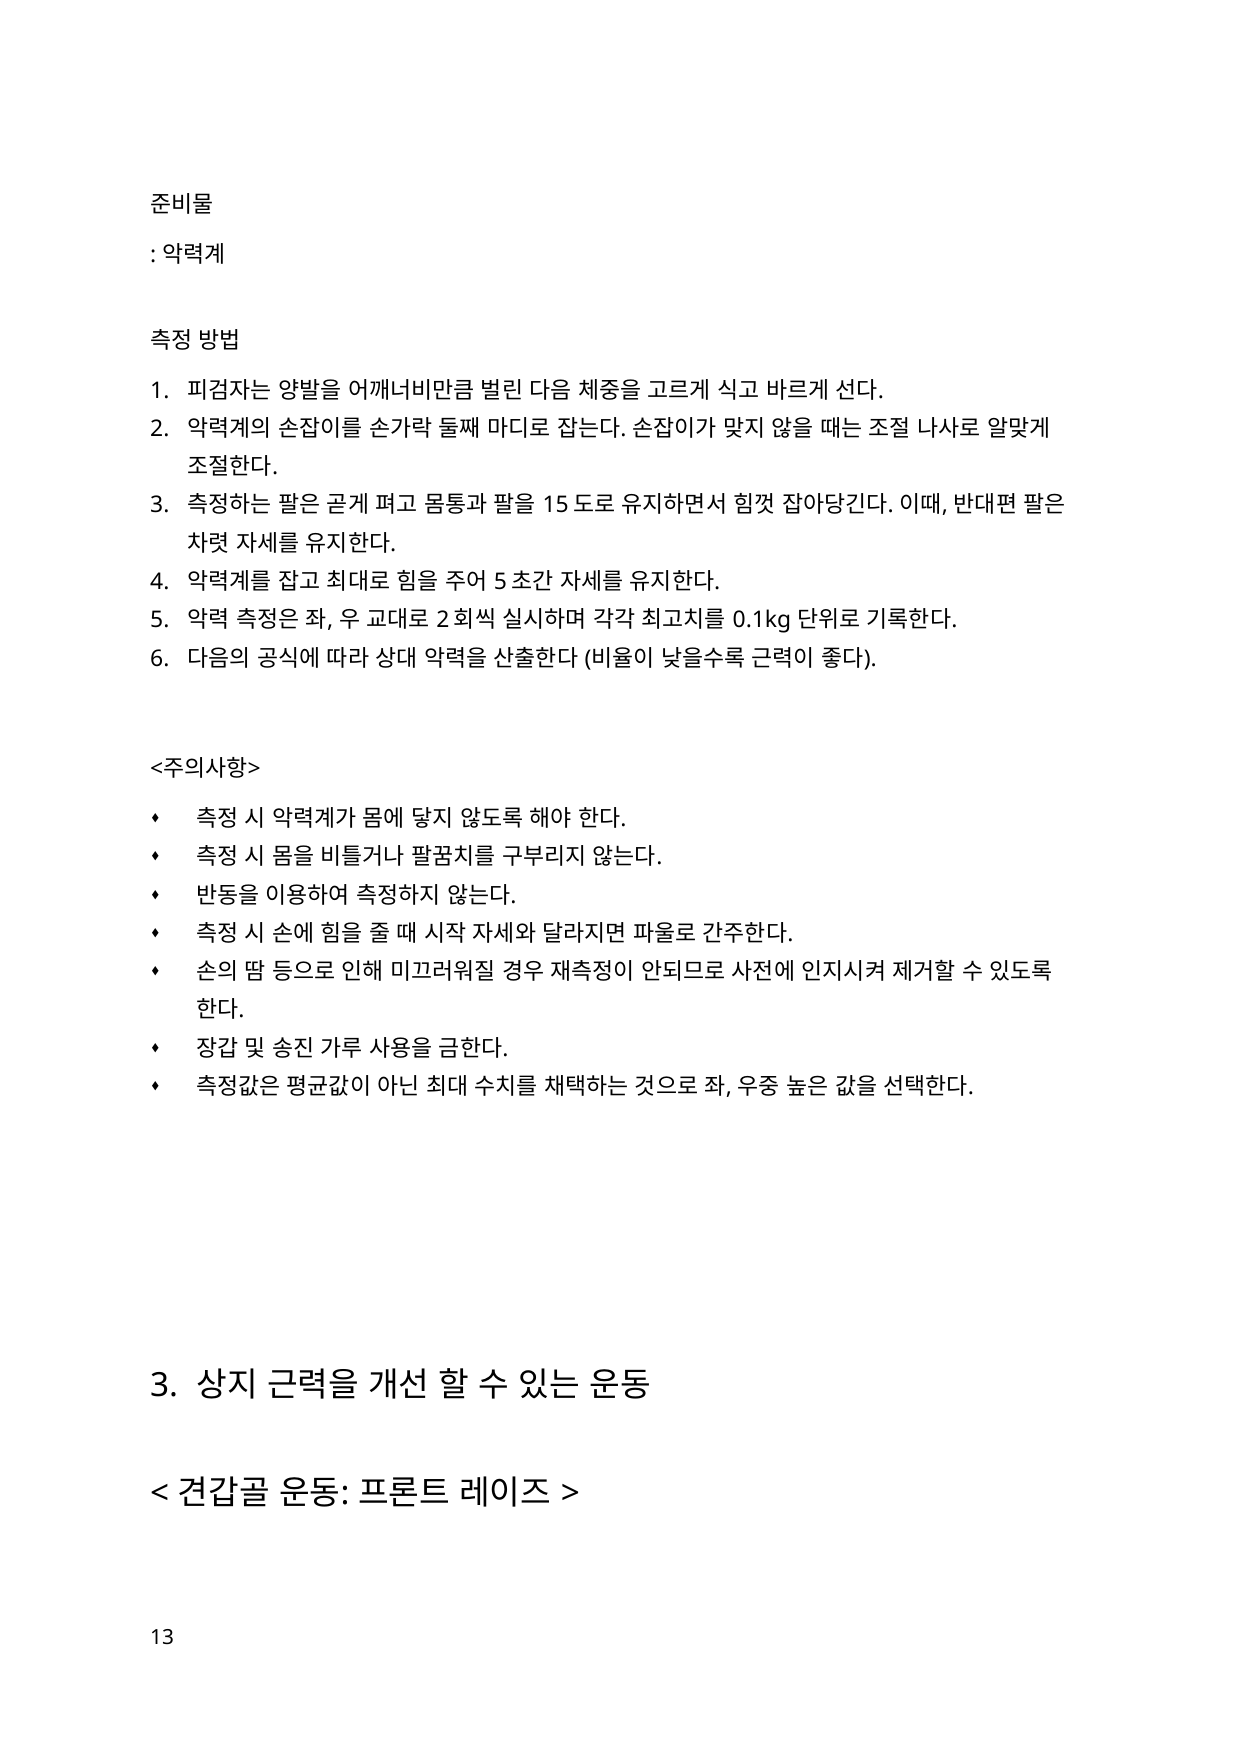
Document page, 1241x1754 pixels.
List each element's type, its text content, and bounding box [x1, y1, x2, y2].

list 측정값은 평균값이 아닌 최대 수치를 채택하는 것으로 좌, 우중 높은 값을 선택한다. [150, 1068, 1090, 1101]
list 측정 시 몸을 비틀거나 팔꿈치를 구부리지 않는다. [150, 838, 1090, 871]
text < 견갑골 운동: 프론트 레이즈 > [150, 1466, 1090, 1514]
text 측정 방법 [150, 322, 1090, 355]
list 장갑 및 송진 가루 사용을 금한다. [150, 1029, 1090, 1063]
list 상지 근력을 개선 할 수 있는 운동 [150, 1358, 1090, 1406]
list 피검자는 양발을 어깨너비만큼 벌린 다음 체중을 고르게 식고 바르게 선다. [150, 371, 1090, 405]
list 측정하는 팔은 곧게 펴고 몸통과 팔을 15도로 유지하면서 힘껏 잡아당긴다. 이때, 반대편 팔은 차렷 자세를 유지한다. [150, 486, 1090, 558]
text <주의사항> [150, 750, 1090, 783]
list 다음의 공식에 따라 상대 악력을 산출한다 (비율이 낮을수록 근력이 좋다). [150, 639, 1090, 673]
text : 악력계 [150, 236, 1090, 269]
list 악력계를 잡고 최대로 힘을 주어 5초간 자세를 유지한다. [150, 563, 1090, 596]
list 악력 측정은 좌, 우 교대로 2회씩 실시하며 각각 최고치를 0.1kg 단위로 기록한다. [150, 601, 1090, 634]
list 측정 시 악력계가 몸에 닿지 않도록 해야 한다. [150, 800, 1090, 833]
list 반동을 이용하여 측정하지 않는다. [150, 876, 1090, 910]
list 악력계의 손잡이를 손가락 둘째 마디로 잡는다. 손잡이가 맞지 않을 때는 조절 나사로 알맞게 조절한다. [150, 410, 1090, 481]
list 측정 시 손에 힘을 줄 때 시작 자세와 달라지면 파울로 간주한다. [150, 915, 1090, 948]
text 준비물 [150, 186, 1090, 219]
list 손의 땀 등으로 인해 미끄러워질 경우 재측정이 안되므로 사전에 인지시켜 제거할 수 있도록 한다. [150, 953, 1090, 1024]
